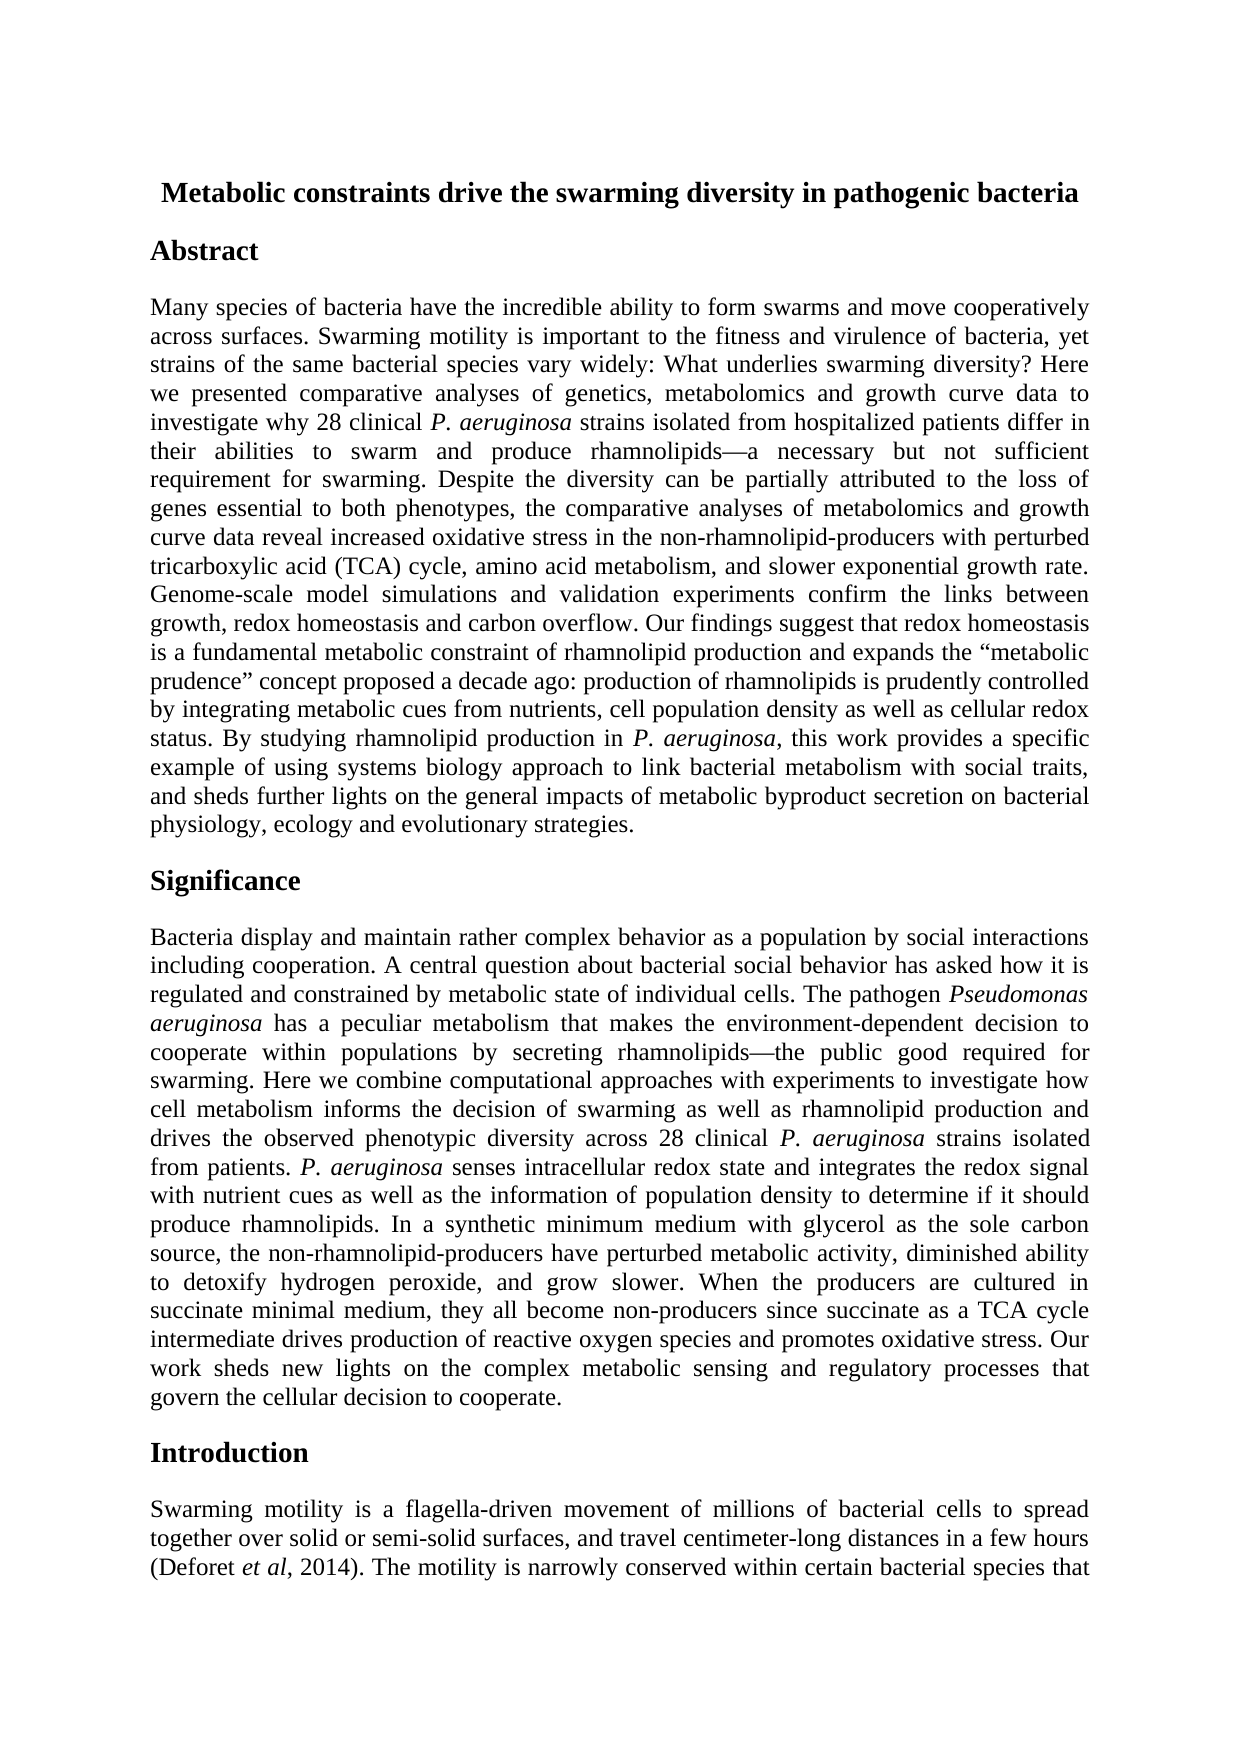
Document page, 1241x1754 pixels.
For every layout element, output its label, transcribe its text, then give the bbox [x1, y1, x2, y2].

text Metabolic constraints drive the swarming diversity in pathogenic bacteria [150, 175, 1090, 208]
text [150, 1494, 1090, 1580]
text Many species of bacteria have the incredible ability to form swarms and move cooperatively across surfaces. Swarming motility is important to the fitness and virulence of bacteria, yet strains of the same bacterial species vary widely: What underlies swarming diversity? Here we presented comparative analyses of genetics, metabolomics and growth curve data to investigate why 28 clinical P. aeruginosa strains isolated from hospitalized patients differ in their abilities to swarm and produce rhamnolipids—a necessary but not sufficient requirement for swarming. Despite the diversity can be partially attributed to the loss of genes essential to both phenotypes, the comparative analyses of metabolomics and growth curve data reveal increased oxidative stress in the non-rhamnolipid-producers with perturbed tricarboxylic acid (TCA) cycle, amino acid metabolism, and slower exponential growth rate. Genome-scale model simulations and validation experiments confirm the links between growth, redox homeostasis and carbon overflow. Our findings suggest that redox homeostasis is a fundamental metabolic constraint of rhamnolipid production and expands the “metabolic prudence” concept proposed a decade ago: production of rhamnolipids is prudently controlled by integrating metabolic cues from nutrients, cell population density as well as cellular redox status. By studying rhamnolipid production in P. aeruginosa, this work provides a specific example of using systems biology approach to link bacterial metabolism with social traits, and sheds further lights on the general impacts of metabolic byproduct secretion on bacterial physiology, ecology and evolutionary strategies. [150, 292, 1090, 838]
text Bacteria display and maintain rather complex behavior as a population by social interactions including cooperation. A central question about bacterial social behavior has asked how it is regulated and constrained by metabolic state of individual cells. The pathogen Pseudomonas aeruginosa has a peculiar metabolism that makes the environment-dependent decision to cooperate within populations by secreting rhamnolipids—the public good required for swarming. Here we combine computational approaches with experiments to investigate how cell metabolism informs the decision of swarming as well as rhamnolipid production and drives the observed phenotypic diversity across 28 clinical P. aeruginosa strains isolated from patients. P. aeruginosa senses intracellular redox state and integrates the redox signal with nutrient cues as well as the information of population density to determine if it should produce rhamnolipids. In a synthetic minimum medium with glycerol as the sole carbon source, the non-rhamnolipid-producers have perturbed metabolic activity, diminished ability to detoxify hydrogen peroxide, and grow slower. When the producers are cultured in succinate minimal medium, they all become non-producers since succinate as a TCA cycle intermediate drives production of reactive oxygen species and promotes oxidative stress. Our work sheds new lights on the complex metabolic sensing and regulatory processes that govern the cellular decision to cooperate. [150, 922, 1090, 1411]
text Abstract [150, 233, 1090, 267]
text Introduction [150, 1436, 1090, 1469]
text Significance [150, 863, 1090, 897]
